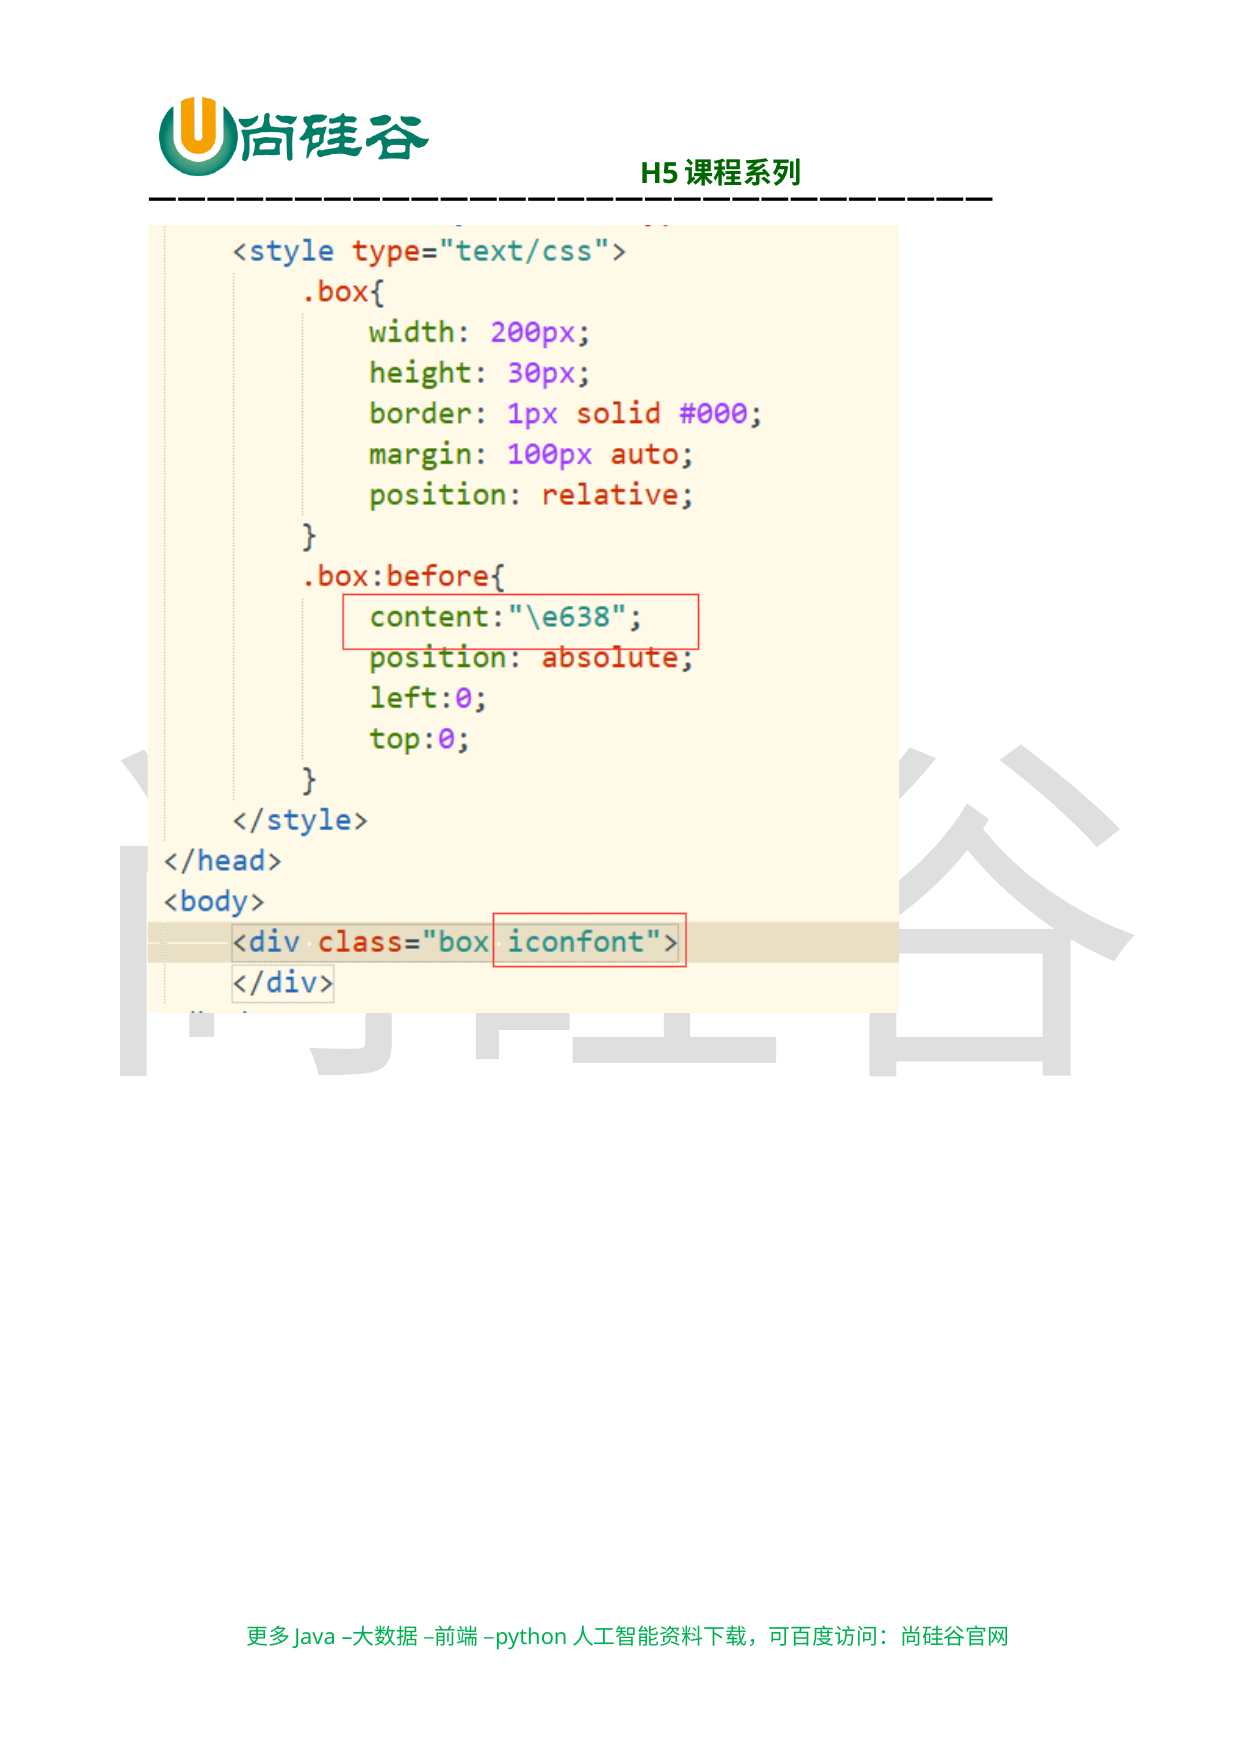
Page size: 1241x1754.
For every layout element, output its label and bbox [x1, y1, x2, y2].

picture [147, 225, 900, 1013]
picture [147, 88, 436, 184]
